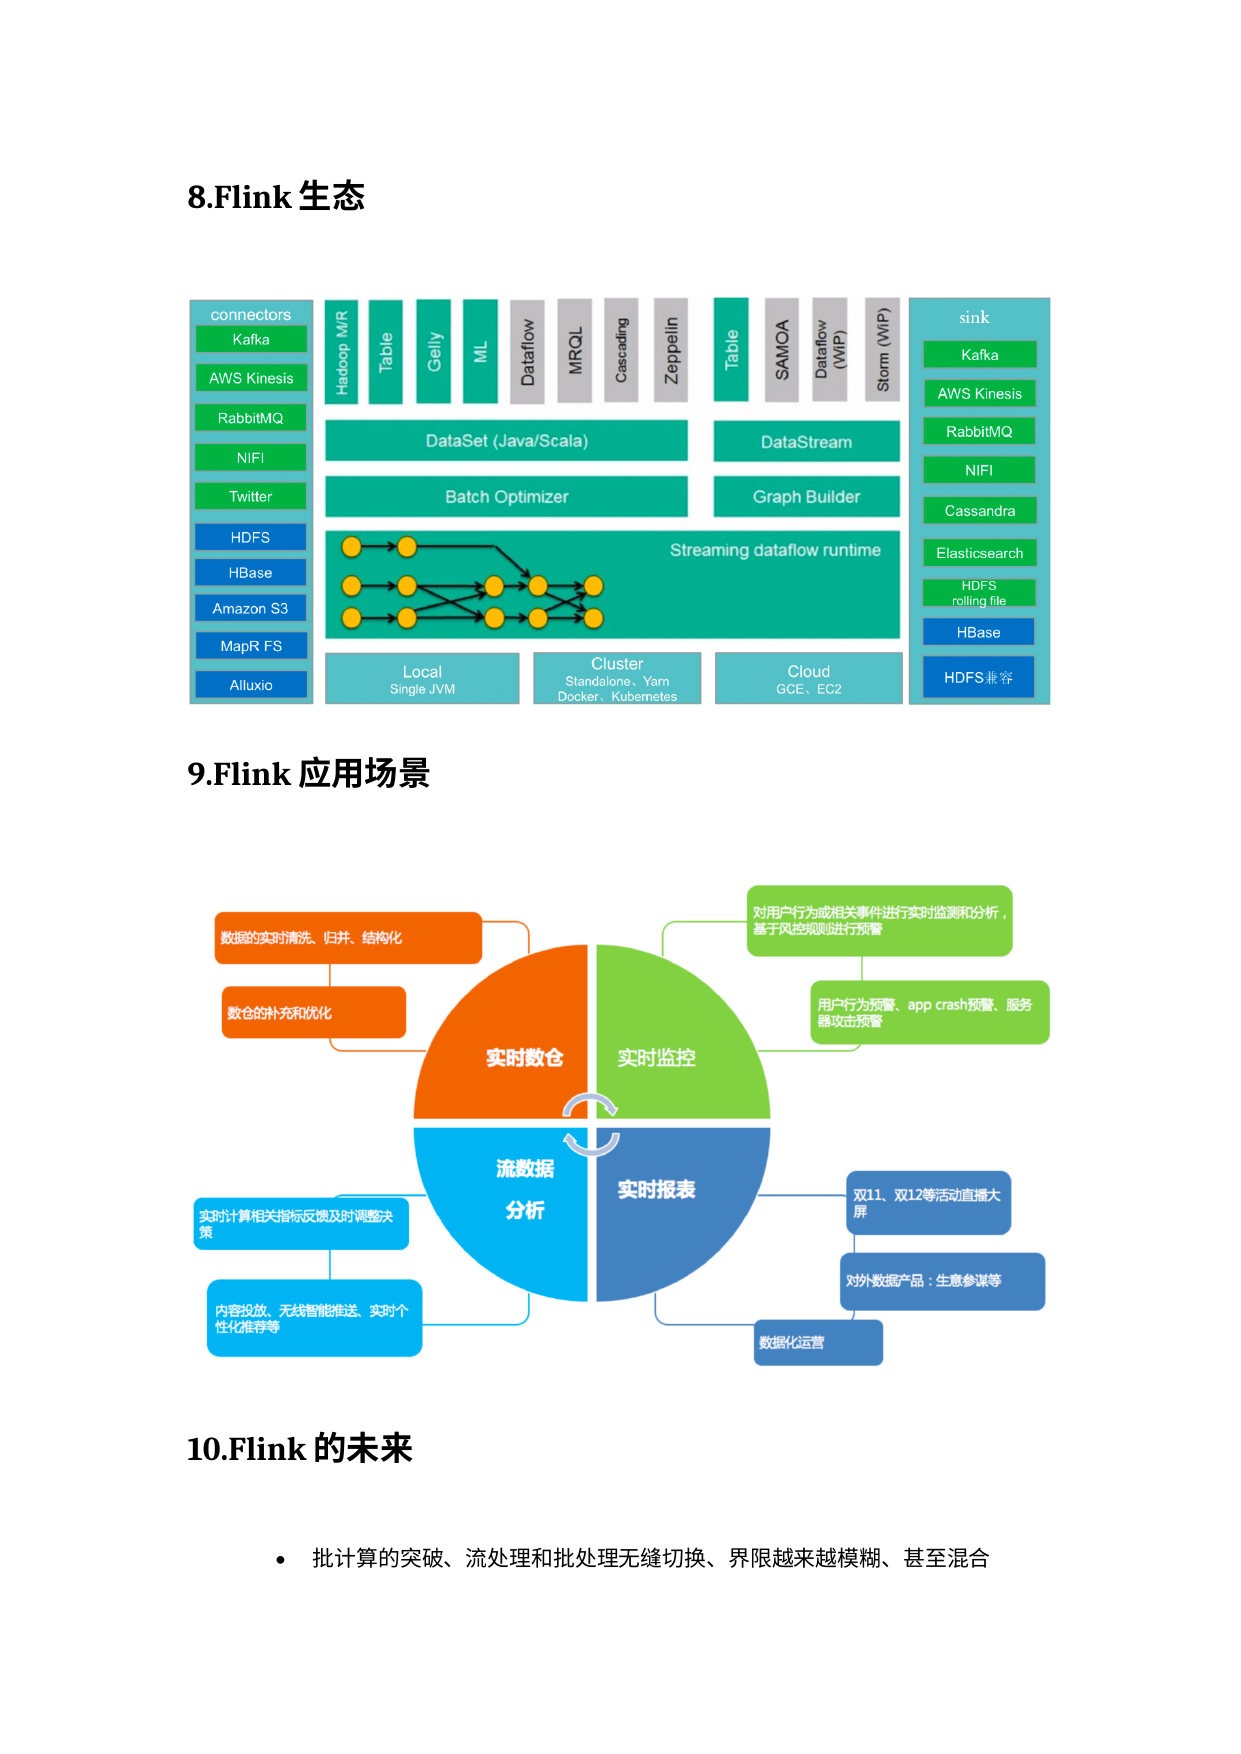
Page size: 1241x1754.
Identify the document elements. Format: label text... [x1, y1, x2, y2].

picture [187, 881, 1053, 1371]
subtitle 8.Flink生态 [187, 162, 1053, 227]
subtitle 9.Flink应用场景 [187, 739, 1053, 804]
picture [187, 295, 1053, 706]
subtitle 10.Flink的未来 [187, 1413, 1053, 1478]
list 批计算的突破、流处理和批处理无缝切换、界限越来越模糊、甚至混合 [275, 1540, 1053, 1573]
